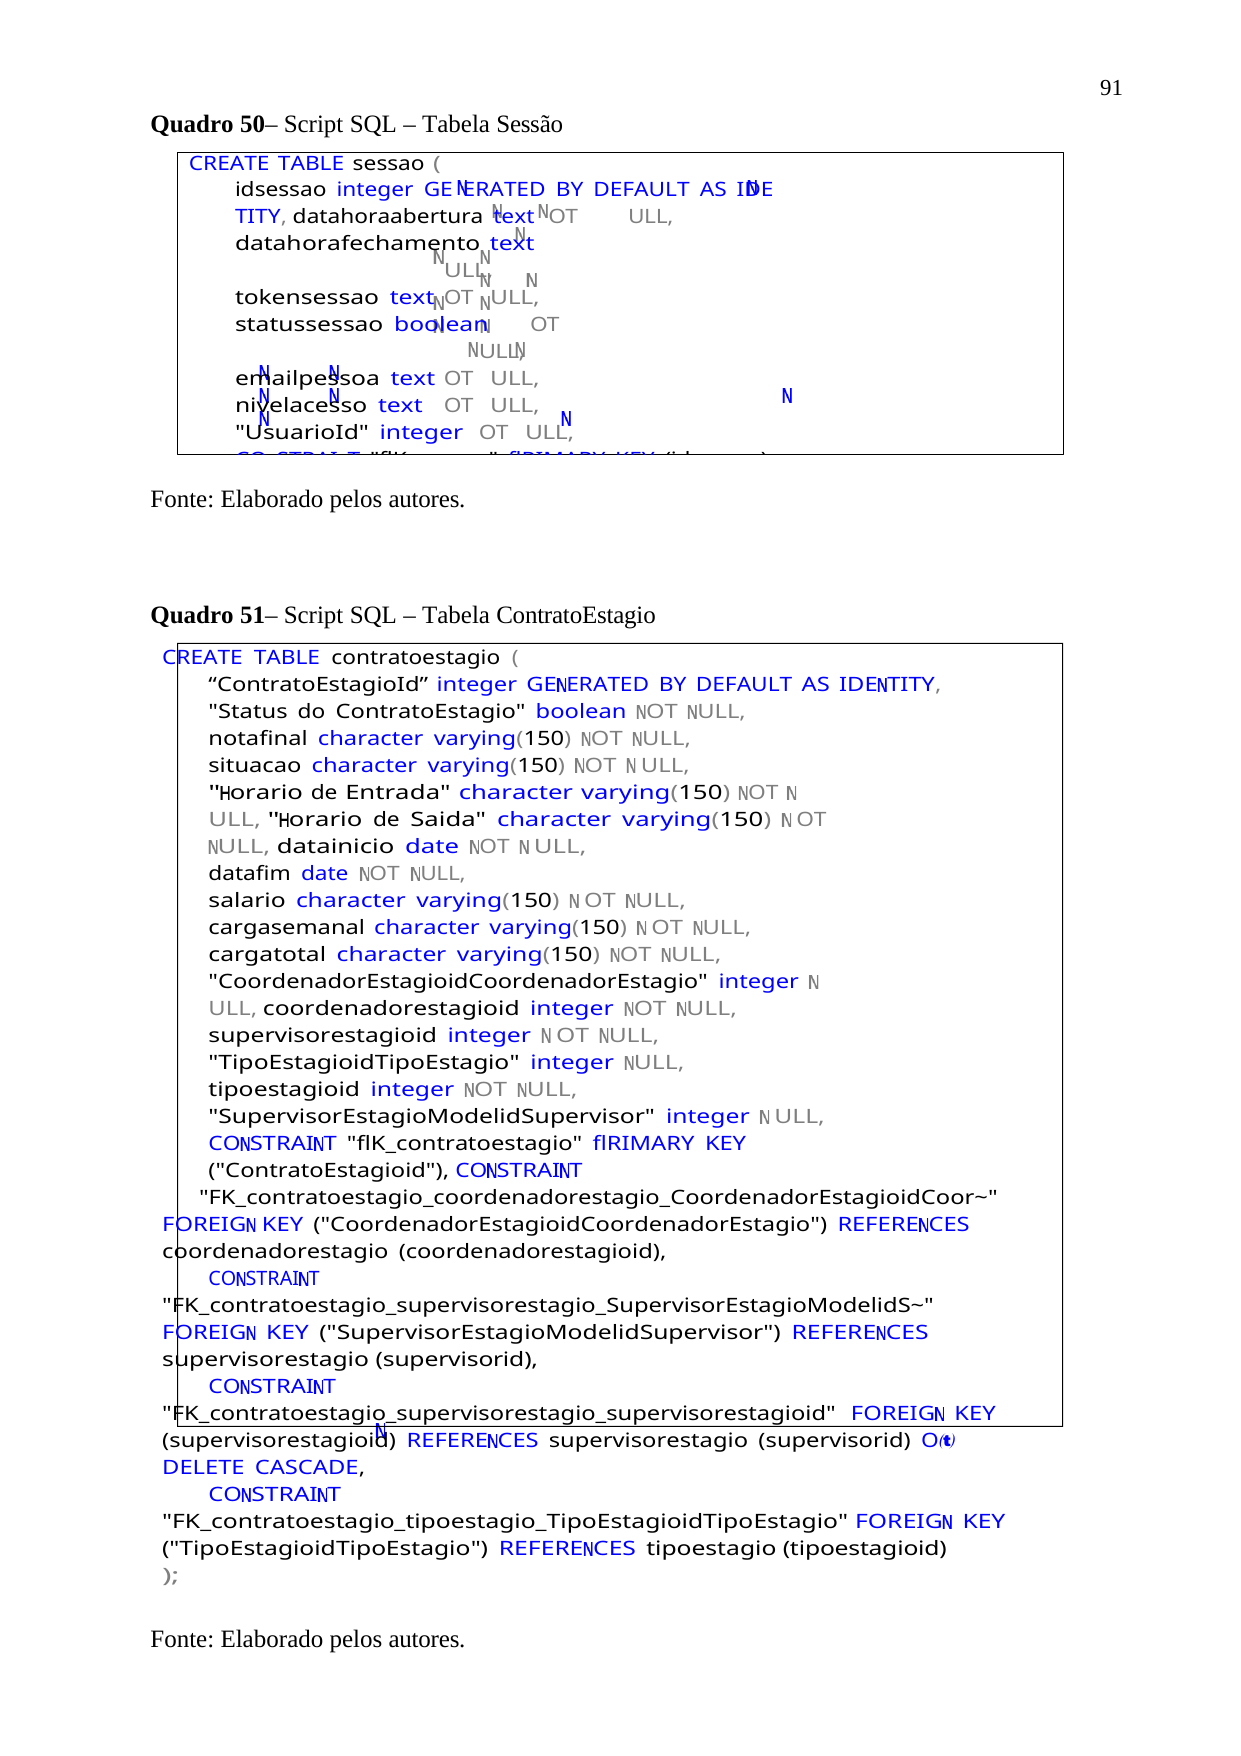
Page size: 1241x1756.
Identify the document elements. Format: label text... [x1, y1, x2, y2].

picture [457, 180, 467, 195]
picture [782, 388, 792, 403]
picture [808, 975, 819, 989]
text COSTRAIT [208, 1264, 1161, 1292]
picture [240, 1137, 250, 1151]
picture [329, 388, 339, 403]
picture [480, 319, 490, 333]
picture [259, 411, 269, 426]
picture [259, 365, 269, 376]
picture [687, 705, 697, 719]
picture [632, 732, 642, 746]
picture [538, 204, 548, 218]
text COSTRAIT "FK_contratoestagio_tipoestagio_TipoEstagioidTipoEstagio" FOREIG KEY ("TipoEstagioidTipoEstagio") REFERECES tipoestagio (tipoestagioid) [162, 1481, 1005, 1561]
text “ContratoEstagioId” integer GEERATED BY DEFAULT AS IDETITY, "Status do ContratoEstagio" boolean OT ULL, [208, 670, 978, 724]
text COSTRAIT "FK_contratoestagio_supervisorestagio_supervisorestagioid" FOREIG KEY (supervisorestagioid) REFERECES supervisorestagio (supervisorid) O DELETE CASCADE, [162, 1373, 1005, 1481]
picture [517, 1083, 527, 1097]
picture [581, 732, 591, 746]
picture [759, 1110, 770, 1124]
picture [636, 705, 646, 719]
picture [410, 867, 420, 881]
picture [561, 411, 571, 426]
picture [748, 183, 757, 194]
picture [786, 786, 797, 800]
picture [610, 948, 620, 962]
text tipoestagioid integer OT ULL, "SupervisorEstagioModelidSupervisor" integer ULL, [208, 1075, 978, 1129]
text "FK_contratoestagio_supervisorestagio_SupervisorEstagioModelidS~" FOREIG KEY ("SupervisorEstagioModelidSupervisor") REFERECES supervisorestagio (supervisorid), [162, 1292, 1028, 1372]
picture [313, 1137, 324, 1151]
picture [317, 1488, 328, 1502]
picture [877, 678, 887, 692]
picture [480, 250, 490, 264]
picture [575, 758, 585, 773]
picture [676, 1002, 687, 1016]
picture [876, 1326, 886, 1340]
picture [208, 840, 218, 854]
picture [480, 296, 490, 310]
picture [556, 678, 567, 692]
picture [541, 1028, 551, 1043]
picture [236, 1272, 246, 1286]
picture [583, 1542, 593, 1556]
text notafinal character varying(150) OT ULL, situacao character varying(150) OT ULL, [208, 724, 769, 778]
text Quadro 50– Script SQL – Tabela Sessão [150, 109, 1161, 138]
picture [624, 1002, 634, 1016]
text "orario de Entrada" character varying(150) OT ULL, "orario de Saida" character varying(150) OT ULL, datainicio date OT ULL, [208, 778, 835, 859]
picture [661, 948, 671, 962]
picture [569, 894, 579, 908]
picture [515, 227, 525, 241]
picture [636, 921, 647, 935]
picture [298, 1272, 309, 1286]
picture [313, 1380, 324, 1394]
picture [259, 388, 269, 403]
text CREATE TABLE contratoestagio ( [162, 643, 1161, 670]
picture [329, 365, 339, 380]
picture [487, 1163, 497, 1178]
text FOREIG KEY ("CoordenadorEstagioidCoordenadorEstagio") REFERECES coordenadorestagio (coordenadorestagioid), [162, 1211, 1028, 1264]
picture [433, 296, 444, 310]
picture [599, 1028, 609, 1043]
picture [433, 250, 444, 264]
picture [559, 1163, 570, 1178]
picture [781, 813, 792, 827]
picture [359, 867, 370, 881]
picture [492, 204, 502, 218]
picture [626, 758, 636, 773]
picture [526, 273, 537, 287]
picture [469, 840, 479, 854]
picture [464, 1083, 474, 1097]
picture [515, 342, 525, 357]
text salario character varying(150) OT ULL, cargasemanal character varying(150) OT ULL, cargatotal character varying(150) OT ULL, [208, 886, 769, 967]
picture [240, 1380, 250, 1394]
picture [480, 273, 490, 287]
picture [942, 1515, 952, 1529]
picture [220, 786, 230, 800]
text ); [162, 1562, 1161, 1588]
picture [693, 921, 703, 935]
text Fonte: Elaborado pelos autores. [150, 1624, 1161, 1653]
picture [241, 1488, 251, 1502]
text COSTRAIT "flK_contratoestagio" flRIMARY KEY ("ContratoEstagioid"), COSTRAIT [208, 1129, 978, 1183]
picture [918, 1218, 929, 1232]
picture [934, 1407, 944, 1421]
picture [468, 342, 478, 357]
picture [246, 1218, 256, 1232]
picture [738, 786, 748, 800]
picture [519, 840, 529, 854]
picture [246, 1326, 256, 1340]
text "FK_contratoestagio_coordenadorestagio_CoordenadorEstagioidCoor~" [162, 1183, 1028, 1210]
picture [279, 813, 289, 827]
text "CoordenadorEstagioidCoordenadorEstagio" integer ULL, coordenadorestagioid integer OT ULL, supervisorestagioid integer OT ULL, "TipoEstagioidTipoEstagio" integer ULL, [208, 967, 835, 1075]
text datafim date OT ULL, [208, 859, 1161, 886]
text Quadro 51– Script SQL – Tabela ContratoEstagio [150, 600, 1161, 628]
picture [433, 319, 444, 333]
text Fonte: Elaborado pelos autores. [150, 484, 1161, 513]
picture [624, 1056, 634, 1070]
picture [487, 1434, 498, 1448]
picture [625, 894, 636, 908]
